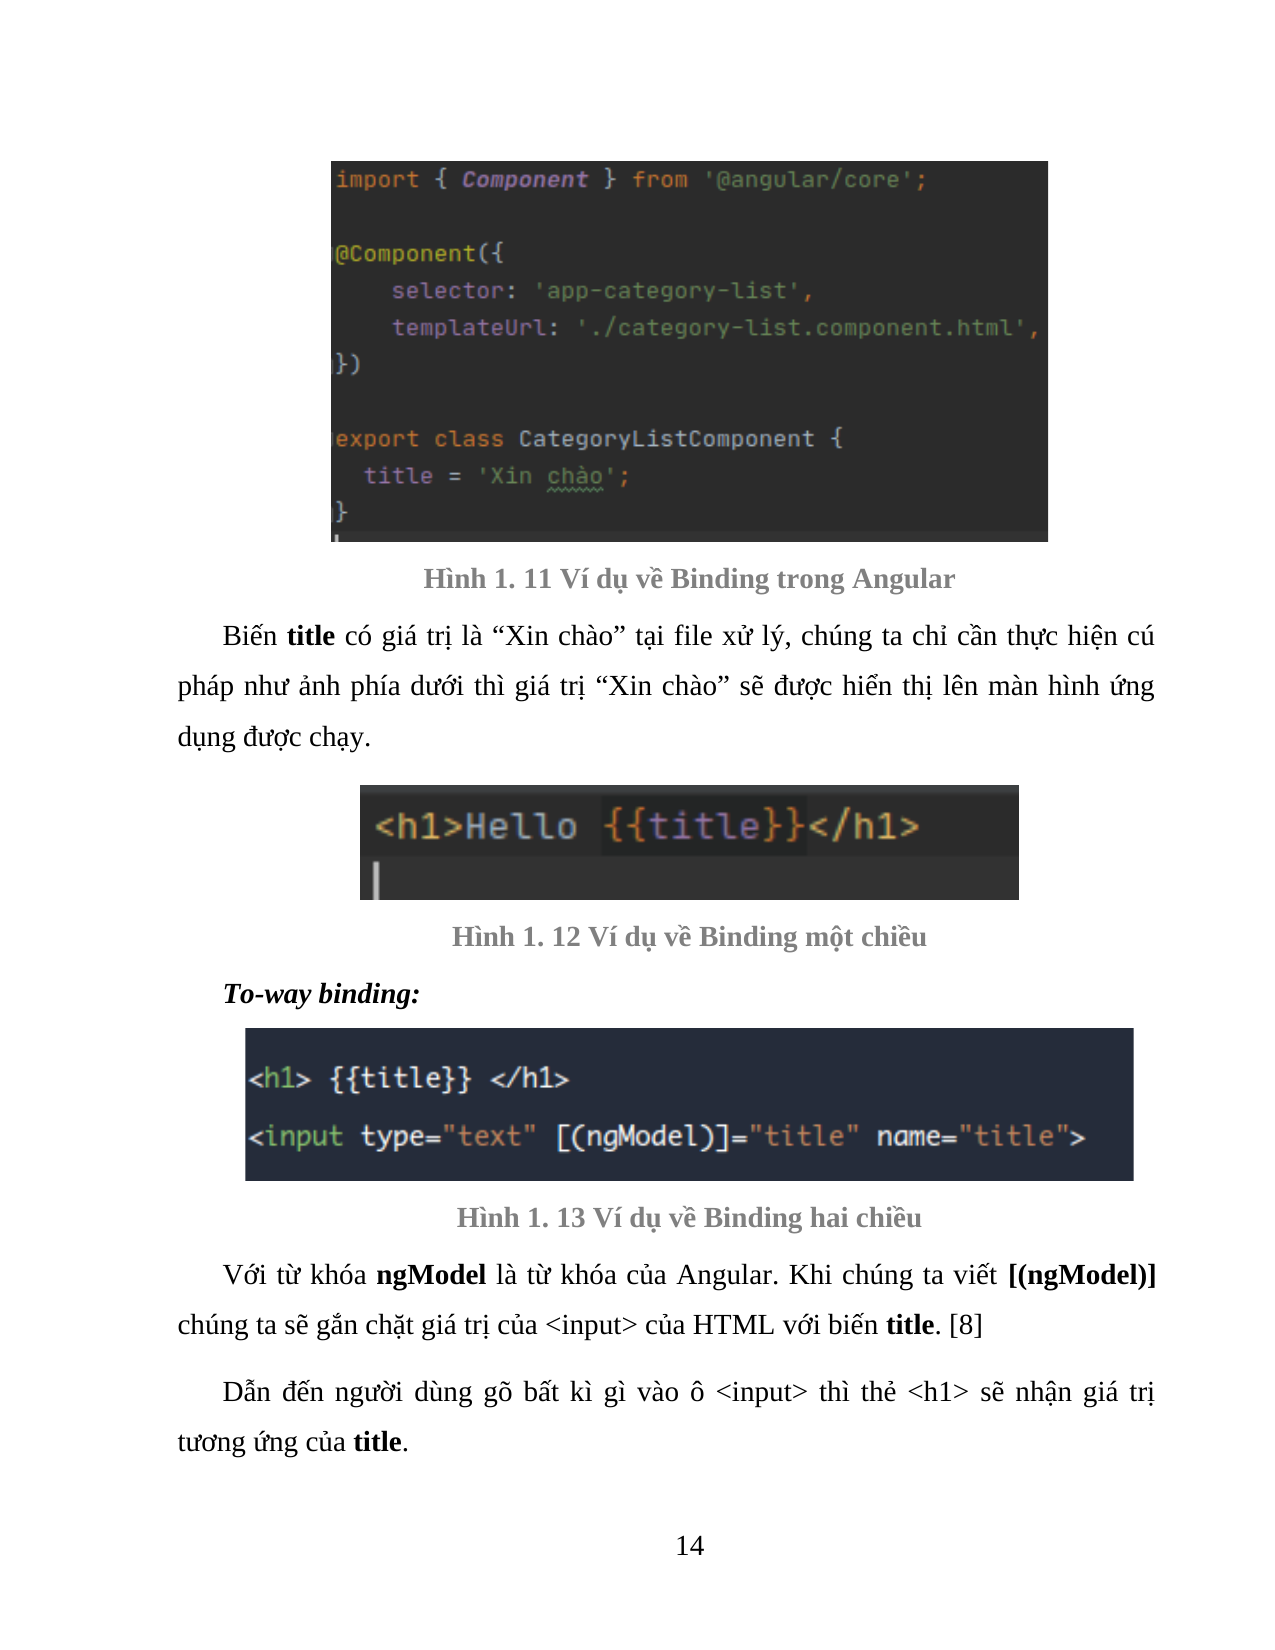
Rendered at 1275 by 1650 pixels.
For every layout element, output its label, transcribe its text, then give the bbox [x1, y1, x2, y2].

text Với từ khóa ngModel là từ khóa của Angular. Khi chúng ta viết [(ngModel)] chúng ta sẽ gắn chặt giá trị của <input> của HTML với biến title. [8] [177, 1257, 1157, 1341]
text Hình 1. 13 Ví dụ về Binding hai chiều [177, 1200, 1157, 1233]
text Hình 1. 11 Ví dụ về Binding trong Angular [177, 561, 1157, 595]
text Dẫn đến người dùng gõ bất kì gì vào ô <input> thì thẻ <h1> sẽ nhận giá trị tương ứng của title. [177, 1374, 1157, 1458]
text Hình 1. 12 Ví dụ về Binding một chiều [177, 919, 1157, 953]
picture [360, 785, 1019, 900]
picture [331, 161, 1049, 542]
text Biến title có giá trị là “Xin chào” tại file xử lý, chúng ta chỉ cần thực hiện cú pháp như ảnh phía dưới thì giá trị “Xin chào” sẽ được hiển thị lên màn hình ứng dụng được chạy. [177, 618, 1157, 752]
picture [245, 1028, 1134, 1181]
text To-way binding: [177, 976, 1157, 1010]
